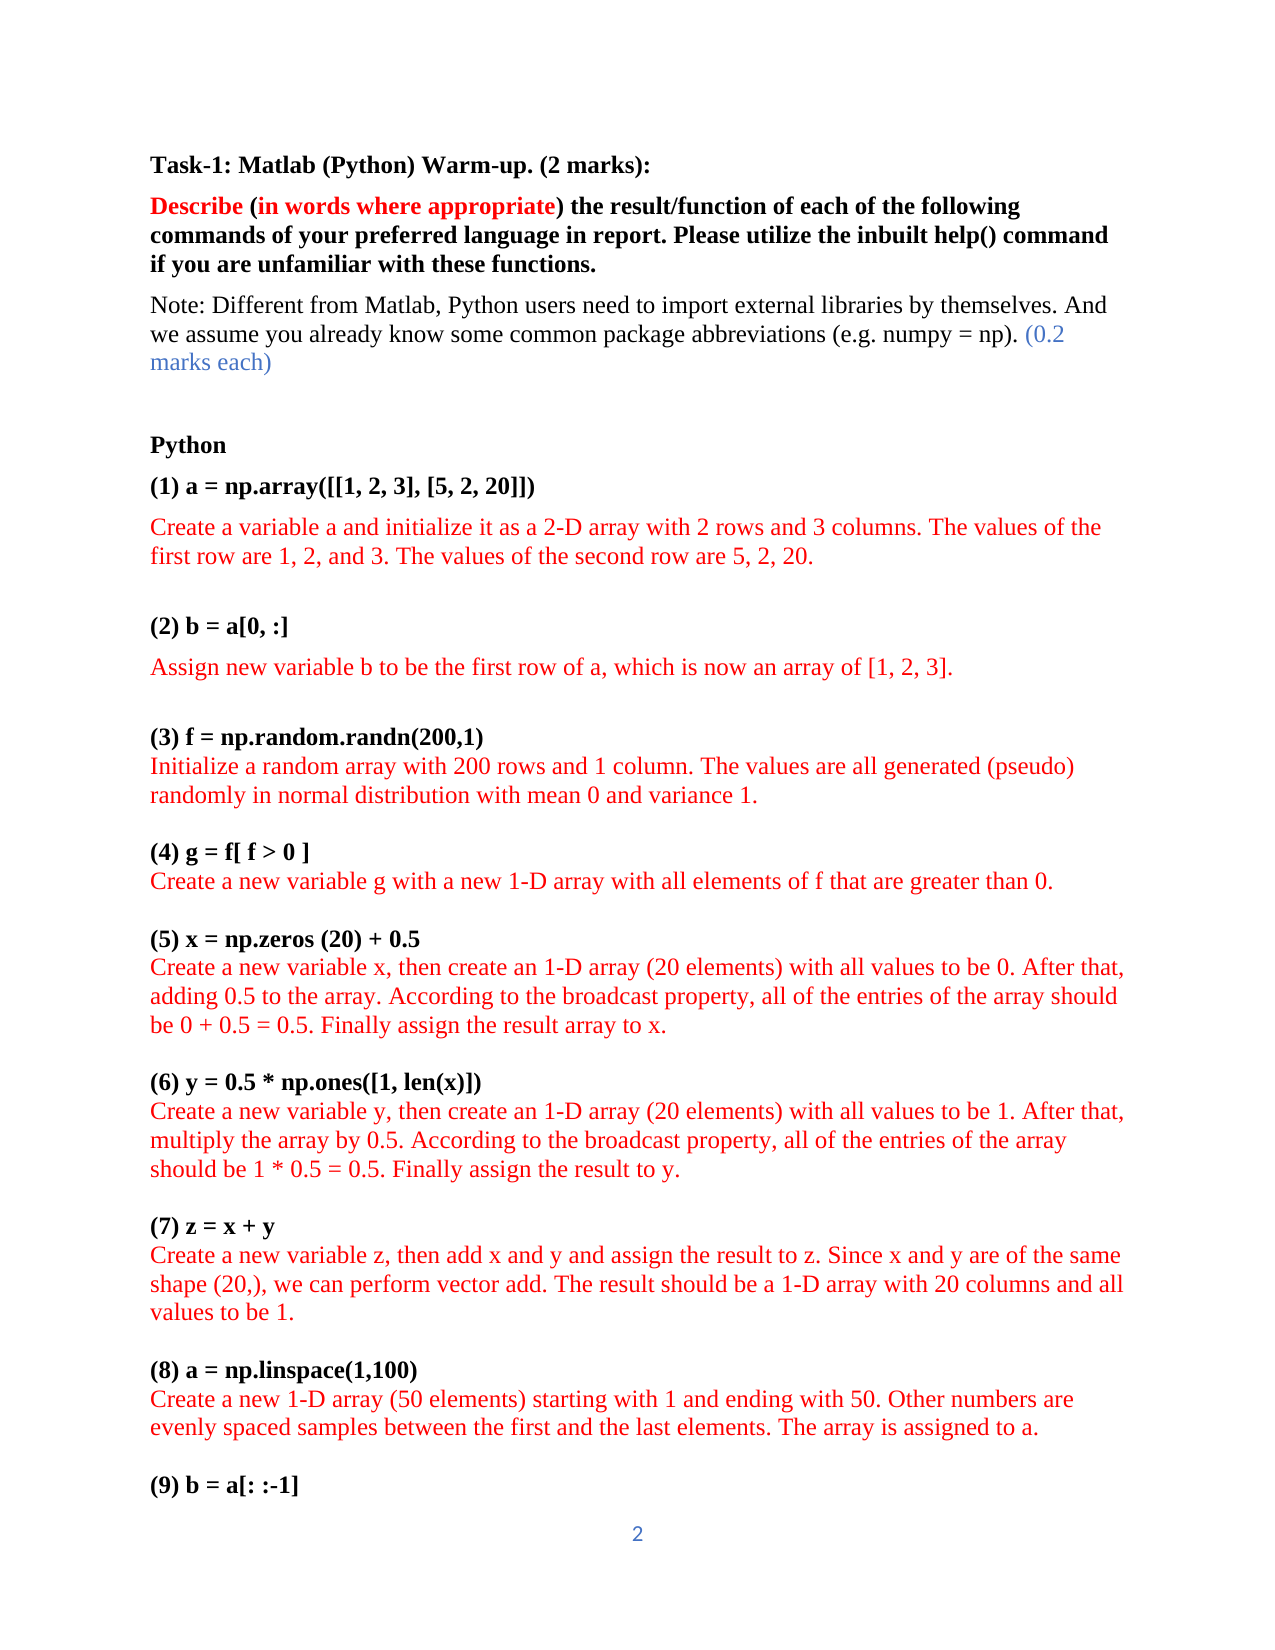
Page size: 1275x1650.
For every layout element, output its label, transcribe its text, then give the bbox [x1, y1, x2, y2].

text Create a new variable x, then create an 1-D array (20 elements) with all values to be 0. After that, adding 0.5 to the array. According to the broadcast property, all of the entries of the array should be 0 + 0.5 = 0.5. Finally assign the result array to x. [150, 952, 1125, 1039]
text Note: Different from Matlab, Python users need to import external libraries by themselves. And we assume you already know some common package abbreviations (e.g. numpy = np). (0.2 marks each) [150, 290, 1125, 376]
text Describe (in words where appropriate) the result/function of each of the following commands of your preferred language in report. Please utilize the inbuilt help() command if you are unfamiliar with these functions. [150, 191, 1125, 277]
text (7) z = x + y [150, 1211, 1125, 1240]
text Task-1: Matlab (Python) Warm-up. (2 marks): [150, 150, 1125, 179]
text (8) a = np.linspace(1,100) [150, 1355, 1125, 1384]
text Create a new variable z, then add x and y and assign the result to z. Since x and y are of the same shape (20,), we can perform vector add. The result should be a 1-D array with 20 columns and all values to be 1. [150, 1240, 1125, 1326]
text Create a new variable y, then create an 1-D array (20 elements) with all values to be 1. After that, multiply the array by 0.5. According to the broadcast property, all of the entries of the array should be 1 * 0.5 = 0.5. Finally assign the result to y. [150, 1096, 1125, 1182]
text (4) g = f[ f > 0 ] [150, 837, 1125, 866]
text Create a new variable g with a new 1-D array with all elements of f that are greater than 0. [150, 866, 1125, 895]
text (6) y = 0.5 * np.ones([1, len(x)]) [150, 1067, 1125, 1096]
text Create a new 1-D array (50 elements) starting with 1 and ending with 50. Other numbers are evenly spaced samples between the first and the last elements. The array is assigned to a. [150, 1384, 1125, 1441]
text Create a variable a and initialize it as a 2-D array with 2 rows and 3 columns. The values of the first row are 1, 2, and 3. The values of the second row are 5, 2, 20. [150, 512, 1125, 570]
text Assign new variable b to be the first row of a, which is now an array of [1, 2, 3]. [150, 652, 1125, 681]
text (3) f = np.random.randn(200,1) [150, 722, 1125, 751]
text (5) x = np.zeros (20) + 0.5 [150, 924, 1125, 952]
text (1) a = np.array([[1, 2, 3], [5, 2, 20]]) [150, 471, 1125, 500]
text (9) b = a[: :-1] [150, 1470, 1125, 1499]
text Python [150, 430, 1125, 459]
text (2) b = a[0, :] [150, 611, 1125, 640]
text Initialize a random array with 200 rows and 1 column. The values are all generated (pseudo) randomly in normal distribution with mean 0 and variance 1. [150, 751, 1125, 809]
